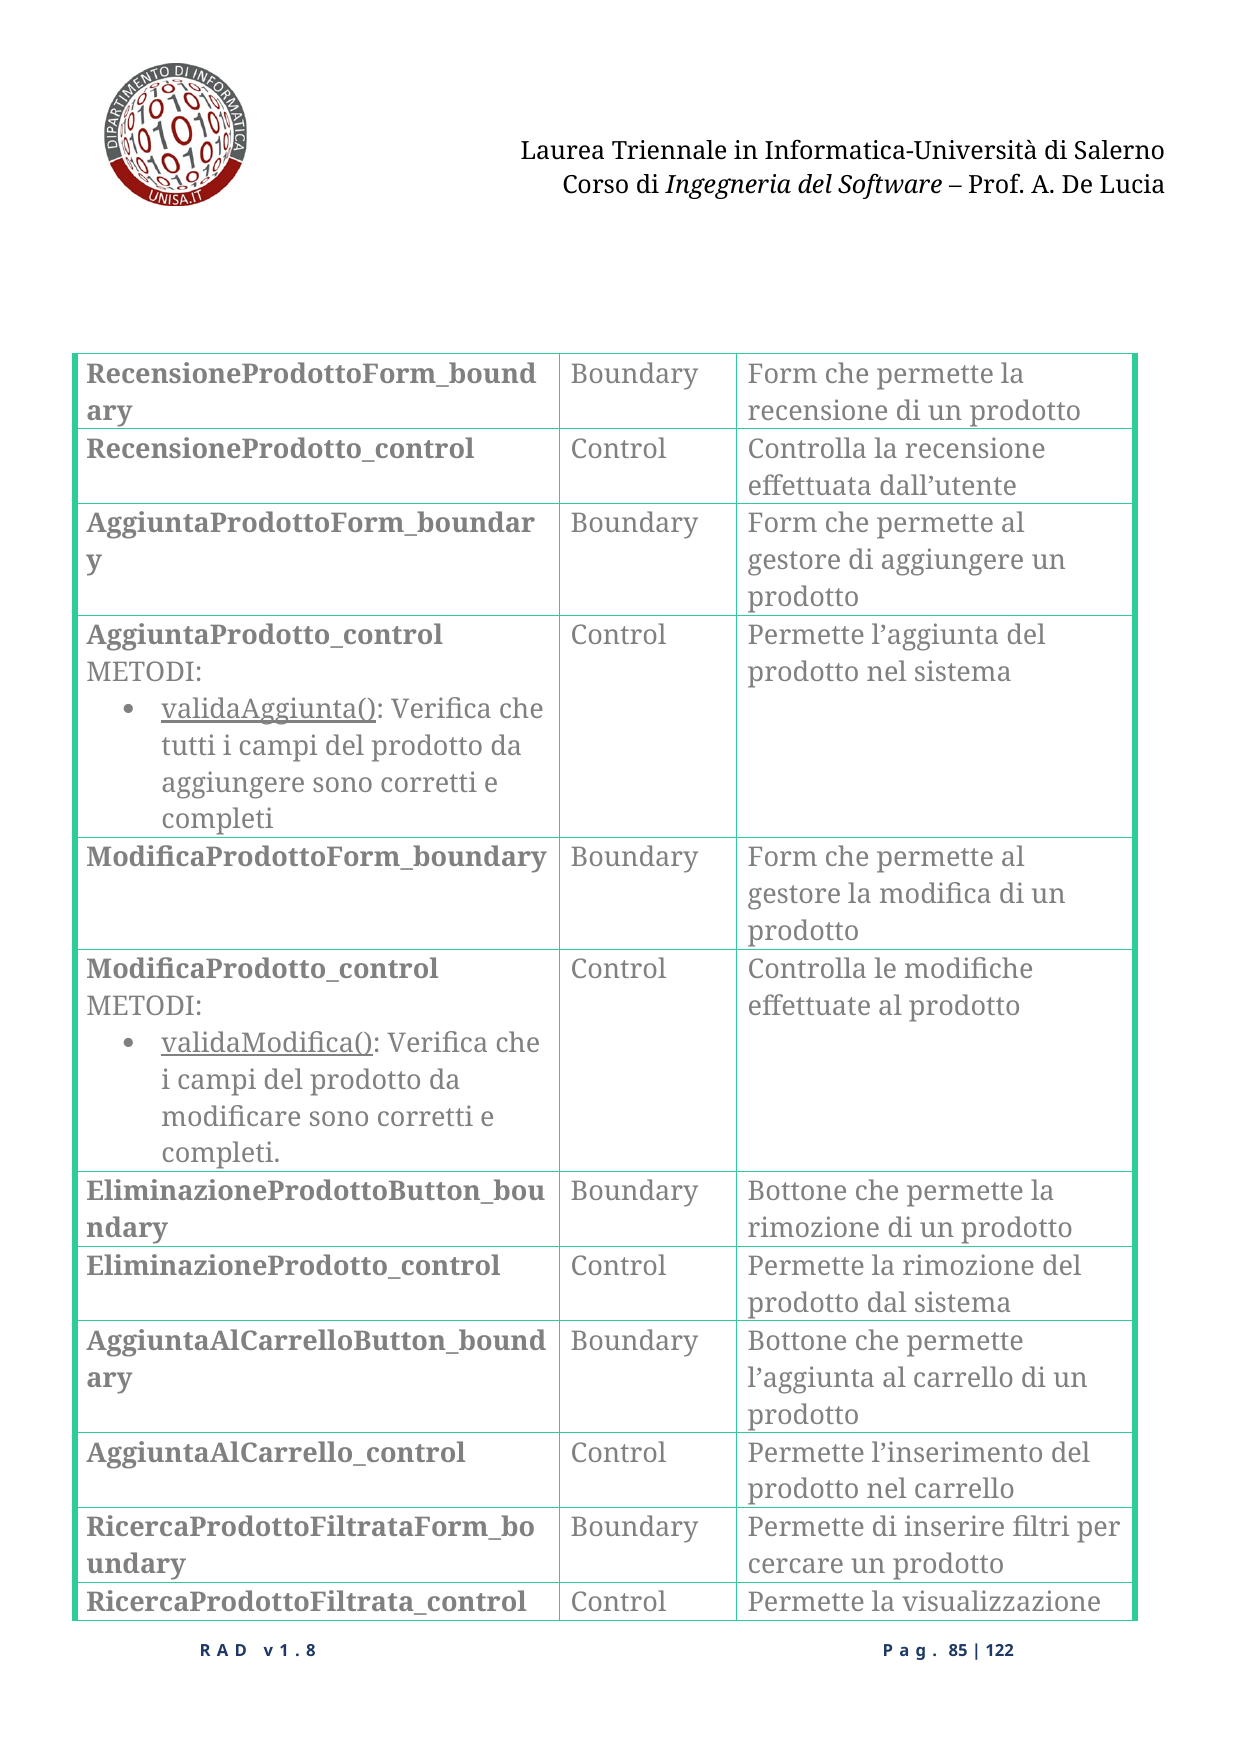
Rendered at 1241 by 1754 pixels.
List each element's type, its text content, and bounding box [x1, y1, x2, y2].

table_cell Permette la visualizzazione della pagina con i prodotti riscontrati [737, 1583, 1132, 1620]
table_cell Permette di inserire filtri per cercare un prodotto [737, 1508, 1132, 1582]
table_cell Bottone che permette la rimozione di un prodotto [737, 1172, 1132, 1246]
table_cell Control [560, 1583, 736, 1620]
table_cell Bottone che permette l’aggiunta al carrello di un prodotto [737, 1321, 1132, 1432]
table_cell ModificaProdotto_control METODI: validaModifica(): Verifica che i campi del prodotto da modificare sono corretti e completi. [78, 950, 559, 1171]
table_cell AggiuntaAlCarrello_control [78, 1433, 559, 1507]
table_cell Form che permette la recensione di un prodotto [737, 354, 1132, 428]
table_cell Controlla la recensione effettuata dall’utente [737, 429, 1132, 503]
table_cell Boundary [560, 1321, 736, 1432]
table_cell Permette la rimozione del prodotto dal sistema [737, 1247, 1132, 1320]
table_cell RecensioneProdotto_control [78, 429, 559, 503]
table_cell Control [560, 429, 736, 503]
table_cell Boundary [560, 1508, 736, 1582]
table_cell RecensioneProdottoForm_boundary [78, 354, 559, 428]
table_cell Boundary [560, 1172, 736, 1246]
table_cell AggiuntaAlCarrelloButton_boundary [78, 1321, 559, 1432]
table_cell EliminazioneProdotto_control [78, 1247, 559, 1320]
table_cell Control [560, 950, 736, 1171]
table_cell Boundary [560, 838, 736, 948]
table_cell Permette l’inserimento del prodotto nel carrello [737, 1433, 1132, 1507]
table_cell AggiuntaProdottoForm_boundary [78, 504, 559, 614]
table_cell Form che permette al gestore di aggiungere un prodotto [737, 504, 1132, 614]
table_cell RicercaProdottoFiltrata_control [78, 1583, 559, 1620]
table_cell Control [560, 1247, 736, 1320]
table_cell Form che permette al gestore la modifica di un prodotto [737, 838, 1132, 948]
table_cell ModificaProdottoForm_boundary [78, 838, 559, 948]
table_cell Boundary [560, 354, 736, 428]
picture [104, 63, 247, 206]
table_cell Control [560, 1433, 736, 1507]
table_cell Controlla le modifiche effettuate al prodotto [737, 950, 1132, 1171]
table_cell Boundary [560, 504, 736, 614]
table_cell Permette l’aggiunta del prodotto nel sistema [737, 616, 1132, 837]
table_cell EliminazioneProdottoButton_boundary [78, 1172, 559, 1246]
table_cell RicercaProdottoFiltrataForm_boundary [78, 1508, 559, 1582]
table_cell Control [560, 616, 736, 837]
table_cell AggiuntaProdotto_control METODI: validaAggiunta(): Verifica che tutti i campi del prodotto da aggiungere sono corretti e completi [78, 616, 559, 837]
